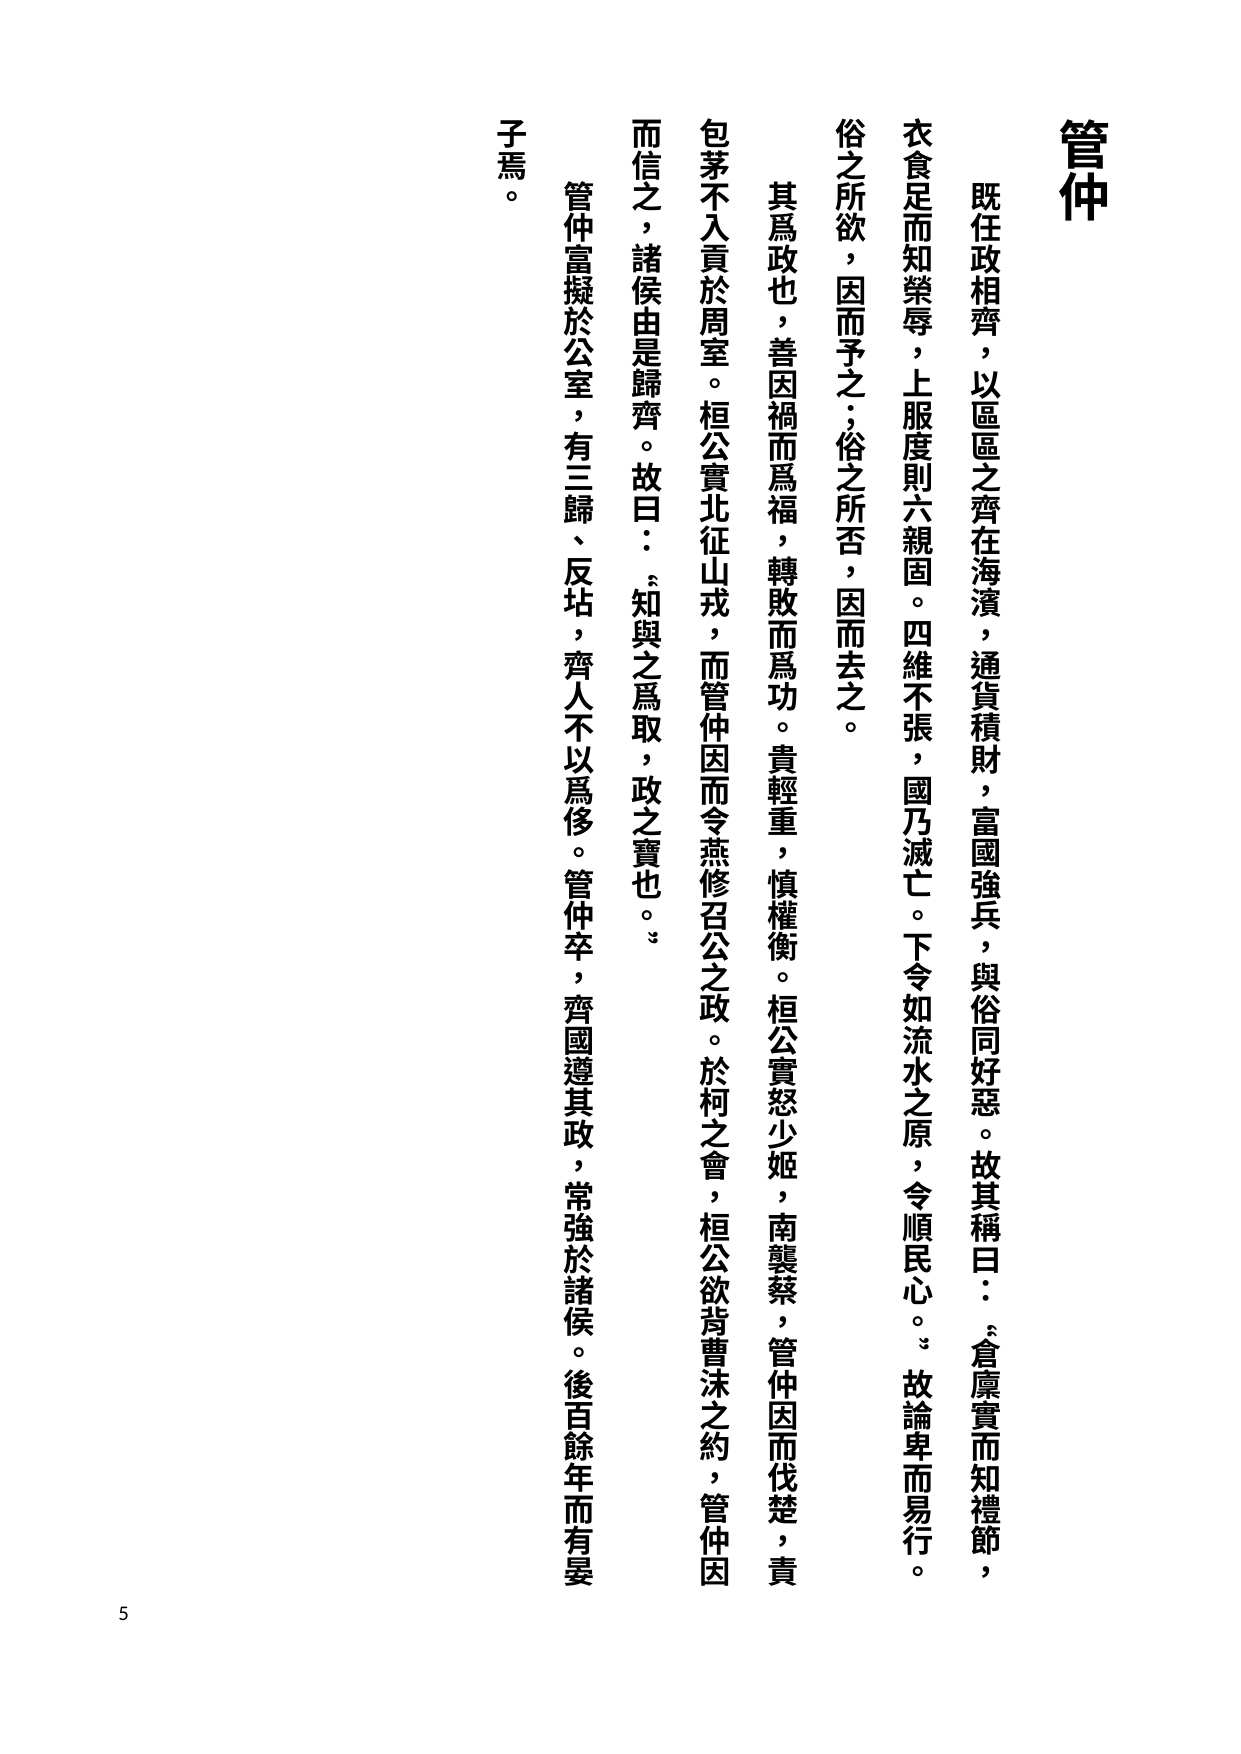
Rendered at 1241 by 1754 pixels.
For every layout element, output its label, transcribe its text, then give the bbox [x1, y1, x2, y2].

text 其爲政也，善因禍而爲福，轉敗而爲功。貴輕重，慎權衡。桓公實怒少姬，南襲蔡，管仲因而伐楚，責包茅不入貢於周室。桓公實北征山戎，而管仲因而令燕修召公之政。於柯之會，桓公欲背曹沫之約，管仲因而信之，諸侯由是歸齊。故曰：“知與之爲取，政之寶也。” [625, 118, 806, 1600]
text 管仲富擬於公室，有三歸、反坫，齊人不以爲侈。管仲卒，齊國遵其政，常強於諸侯。後百餘年而有晏子焉。 [489, 118, 602, 1600]
text 既任政相齊，以區區之齊在海濱，通貨積財，富國強兵，與俗同好惡。故其稱曰：“倉廩實而知禮節，衣食足而知榮辱，上服度則六親固。四維不張，國乃滅亡。下令如流水之原，令順民心。”故論卑而易行。俗之所欲，因而予之；俗之所否，因而去之。 [828, 118, 1009, 1600]
text 管仲 [1047, 118, 1122, 1600]
